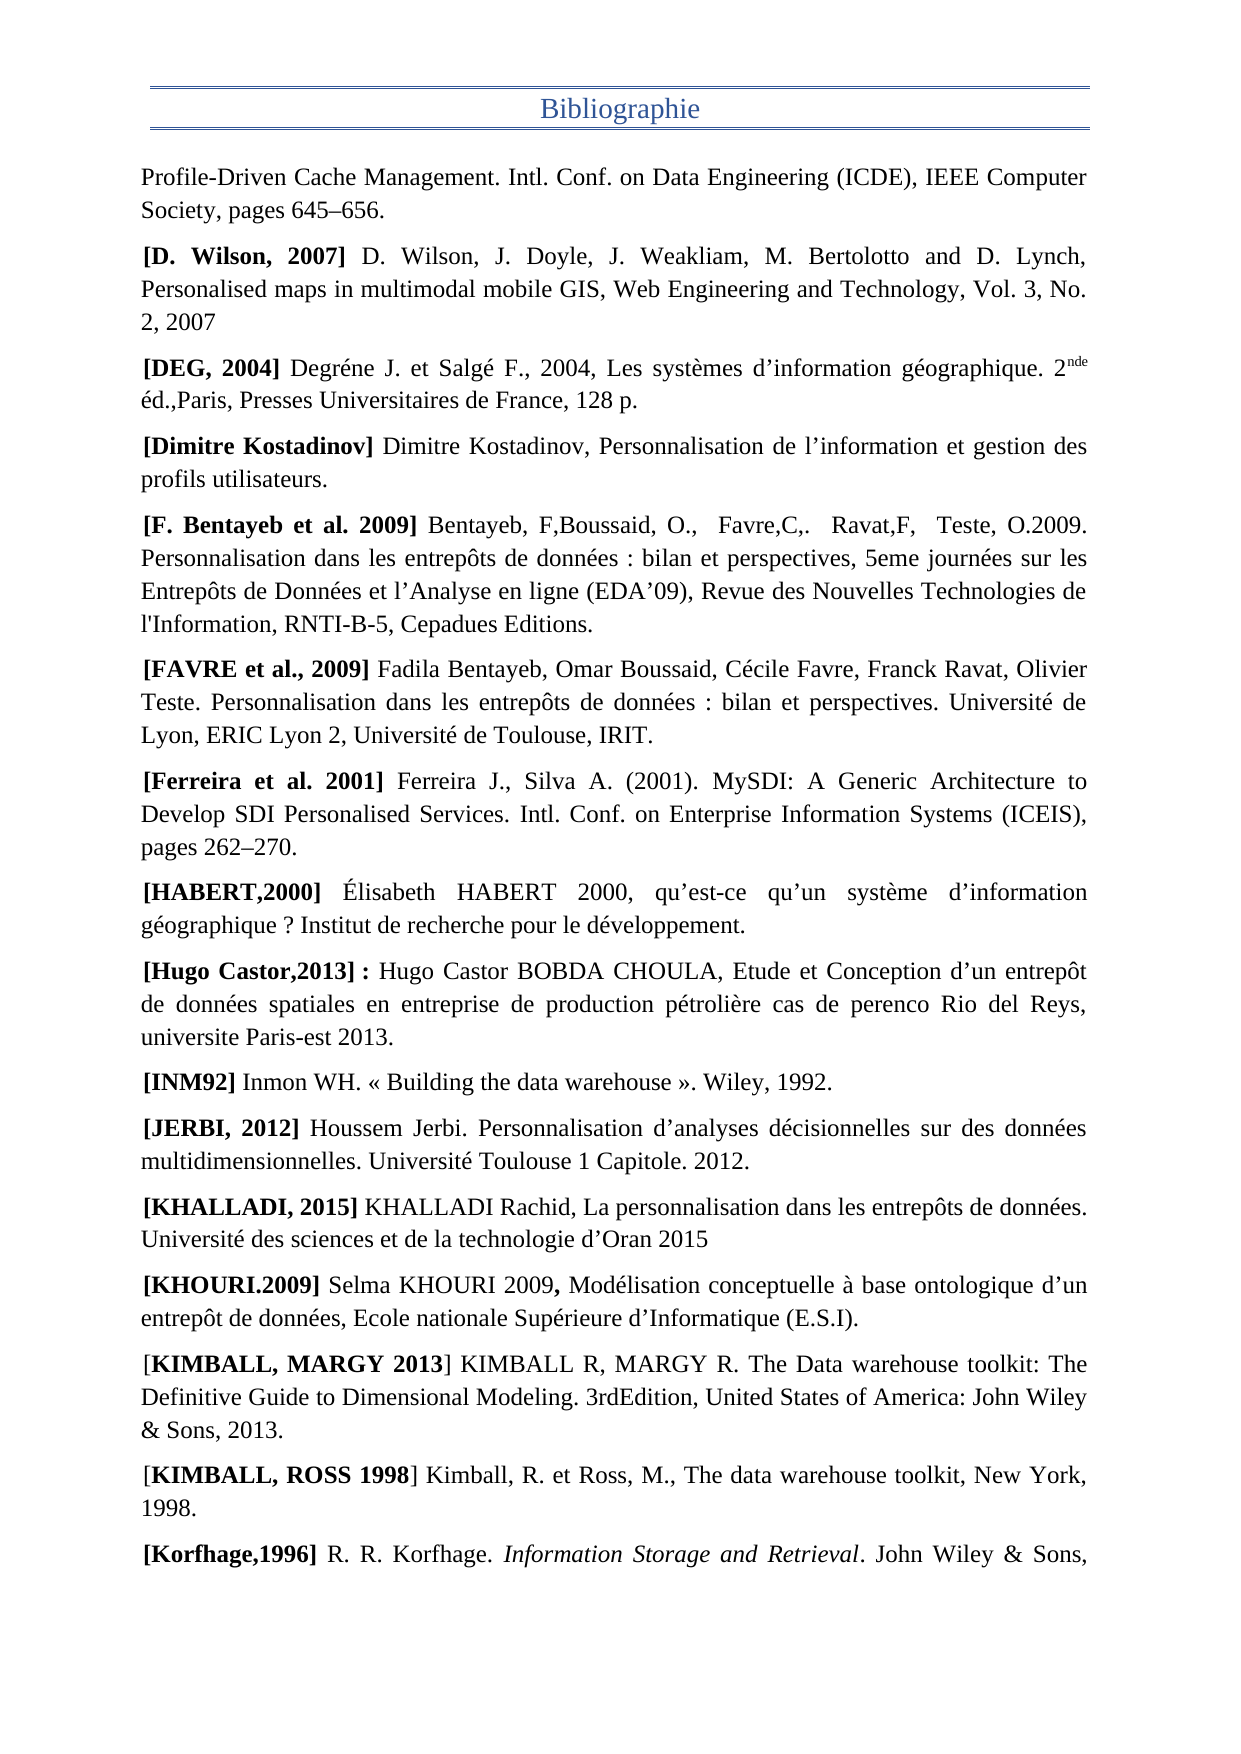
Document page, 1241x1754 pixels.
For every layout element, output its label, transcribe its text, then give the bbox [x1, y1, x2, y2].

table_cell [KHOURI.2009] Selma KHOURI 2009, Modélisation conceptuelle à base ontologique d’un entrepôt de données, Ecole nationale Supérieure d’Informatique (E.S.I). [131, 1258, 1106, 1336]
table_cell [F. Bentayeb et al. 2009] Bentayeb, F,Boussaid, O., Favre,C,. Ravat,F, Teste, O.2009. Personnalisation dans les entrepôts de données : bilan et perspectives, 5eme journées sur les Entrepôts de Données et l’Analyse en ligne (EDA’09), Revue des Nouvelles Technologies de l'Information, RNTI-B-5, Cepadues Editions. [131, 497, 1106, 642]
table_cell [131, 150, 1106, 228]
table_cell [DEG, 2004] Degréne J. et Salgé F., 2004, Les systèmes d’information géographique. 2nde éd.,Paris, Presses Universitaires de France, 128 p. [131, 340, 1106, 419]
table_cell [HABERT,2000] Élisabeth HABERT 2000, qu’est-ce qu’un système d’information géographique ? Institut de recherche pour le développement. [131, 865, 1106, 943]
table_cell [Hugo Castor,2013] : Hugo Castor BOBDA CHOULA, Etude et Conception d’un entrepôt de données spatiales en entreprise de production pétrolière cas de perenco Rio del Reys, universite Paris-est 2013. [131, 944, 1106, 1055]
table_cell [131, 1526, 1106, 1567]
table_cell [KIMBALL, ROSS 1998] Kimball, R. et Ross, M., The data warehouse toolkit, New York, 1998. [131, 1448, 1106, 1526]
table_cell [KIMBALL, MARGY 2013] KIMBALL R, MARGY R. The Data warehouse toolkit: The Definitive Guide to Dimensional Modeling. 3rdEdition, United States of America: John Wiley & Sons, 2013. [131, 1336, 1106, 1448]
table_cell [D. Wilson, 2007] D. Wilson, J. Doyle, J. Weakliam, M. Bertolotto and D. Lynch, Personalised maps in multimodal mobile GIS, Web Engineering and Technology, Vol. 3, No. 2, 2007 [131, 229, 1106, 340]
table_cell [KHALLADI, 2015] KHALLADI Rachid, La personnalisation dans les entrepôts de données. Université des sciences et de la technologie d’Oran 2015 [131, 1179, 1106, 1258]
table_cell [Ferreira et al. 2001] Ferreira J., Silva A. (2001). MySDI: A Generic Architecture to Develop SDI Personalised Services. Intl. Conf. on Enterprise Information Systems (ICEIS), pages 262–270. [131, 753, 1106, 865]
table_cell [Dimitre Kostadinov] Dimitre Kostadinov, Personnalisation de l’information et gestion des profils utilisateurs. [131, 419, 1106, 497]
table_cell [JERBI, 2012] Houssem Jerbi. Personnalisation d’analyses décisionnelles sur des données multidimensionnelles. Université Toulouse 1 Capitole. 2012. [131, 1101, 1106, 1179]
table_cell [FAVRE et al., 2009] Fadila Bentayeb, Omar Boussaid, Cécile Favre, Franck Ravat, Olivier Teste. Personnalisation dans les entrepôts de données : bilan et perspectives. Université de Lyon, ERIC Lyon 2, Université de Toulouse, IRIT. [131, 642, 1106, 753]
table_cell [INM92] Inmon WH. « Building the data warehouse ». Wiley, 1992. [131, 1055, 1106, 1101]
